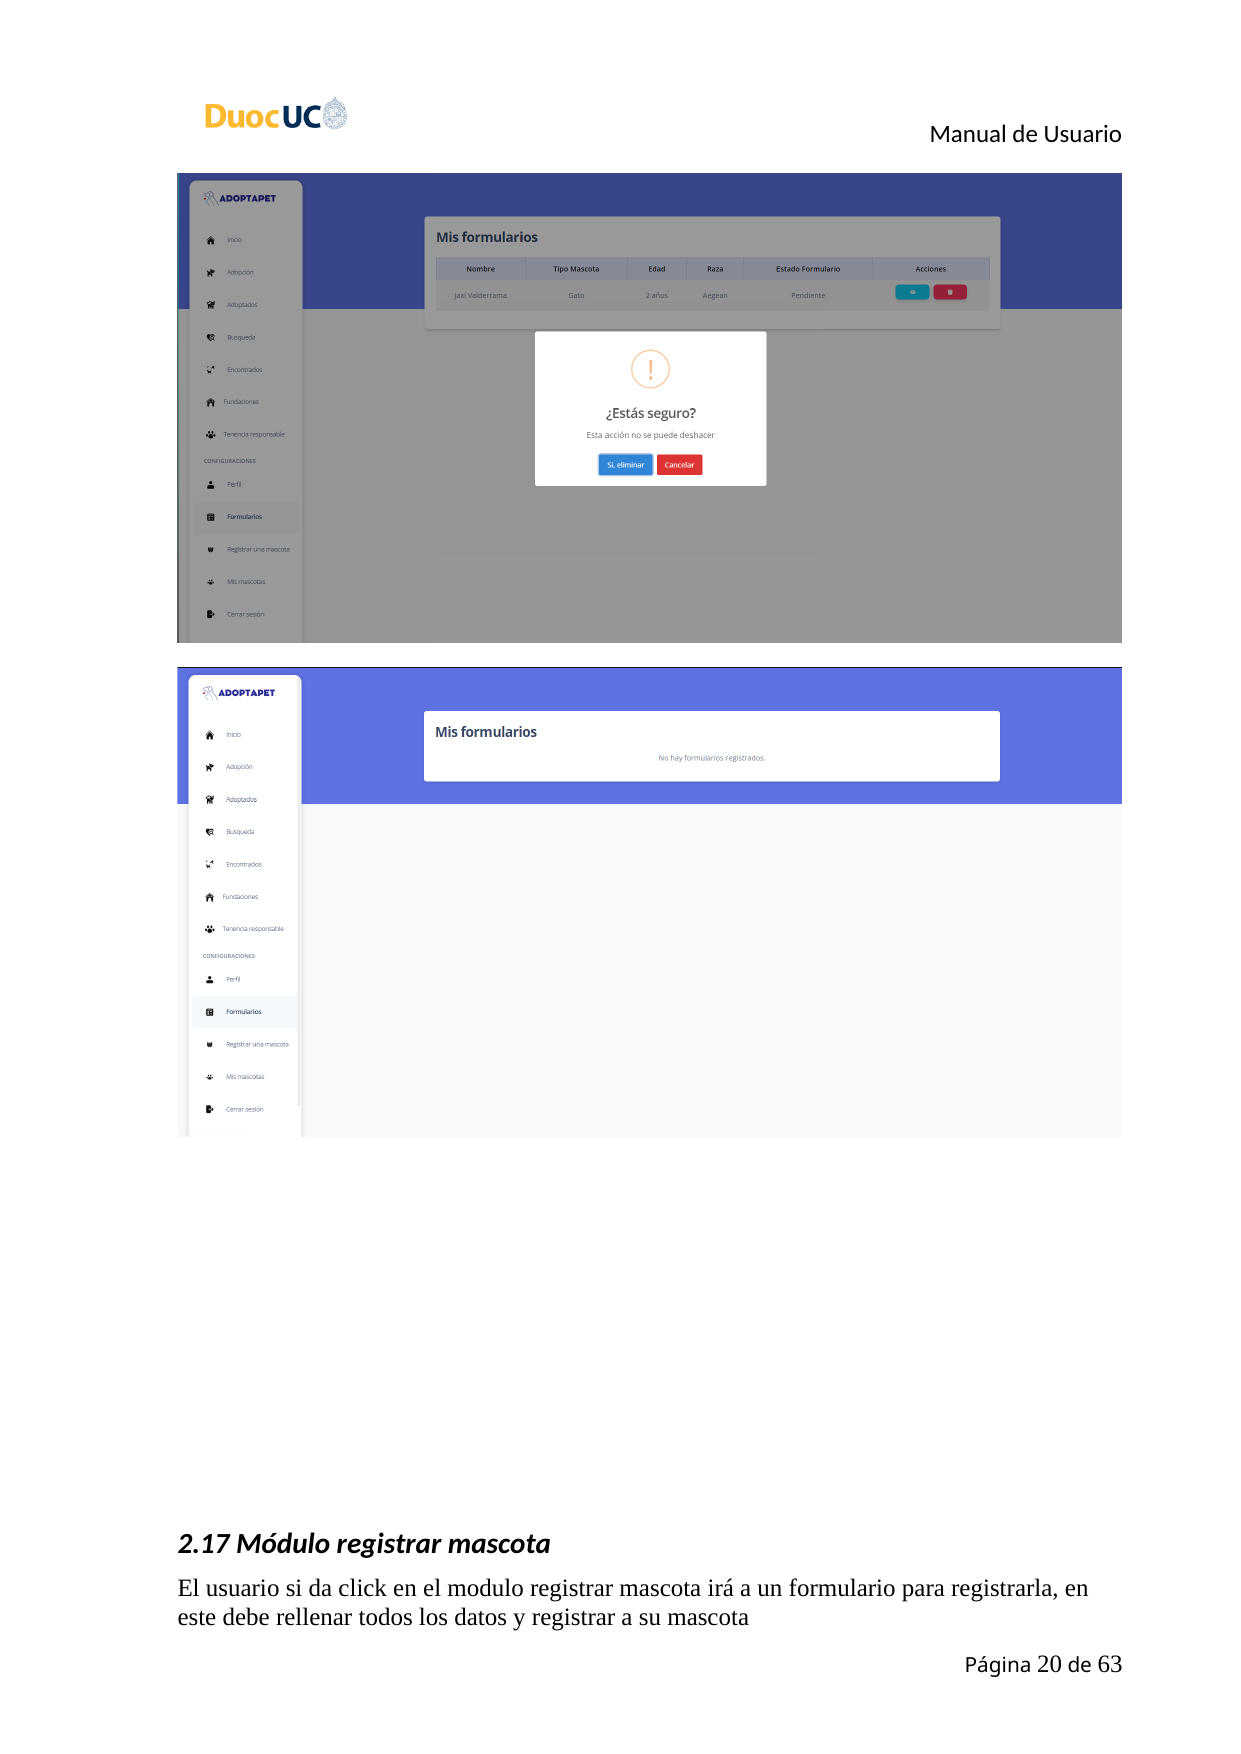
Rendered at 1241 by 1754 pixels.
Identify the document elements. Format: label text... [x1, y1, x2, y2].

subtitle 2.17 Módulo registrar mascota [177, 1525, 1122, 1561]
text El usuario si da click en el modulo registrar mascota irá a un formulario para registrarla, en este debe rellenar todos los datos y registrar a su mascota [177, 1573, 1122, 1631]
picture [177, 667, 1122, 1137]
picture [198, 93, 352, 132]
picture [177, 173, 1122, 643]
